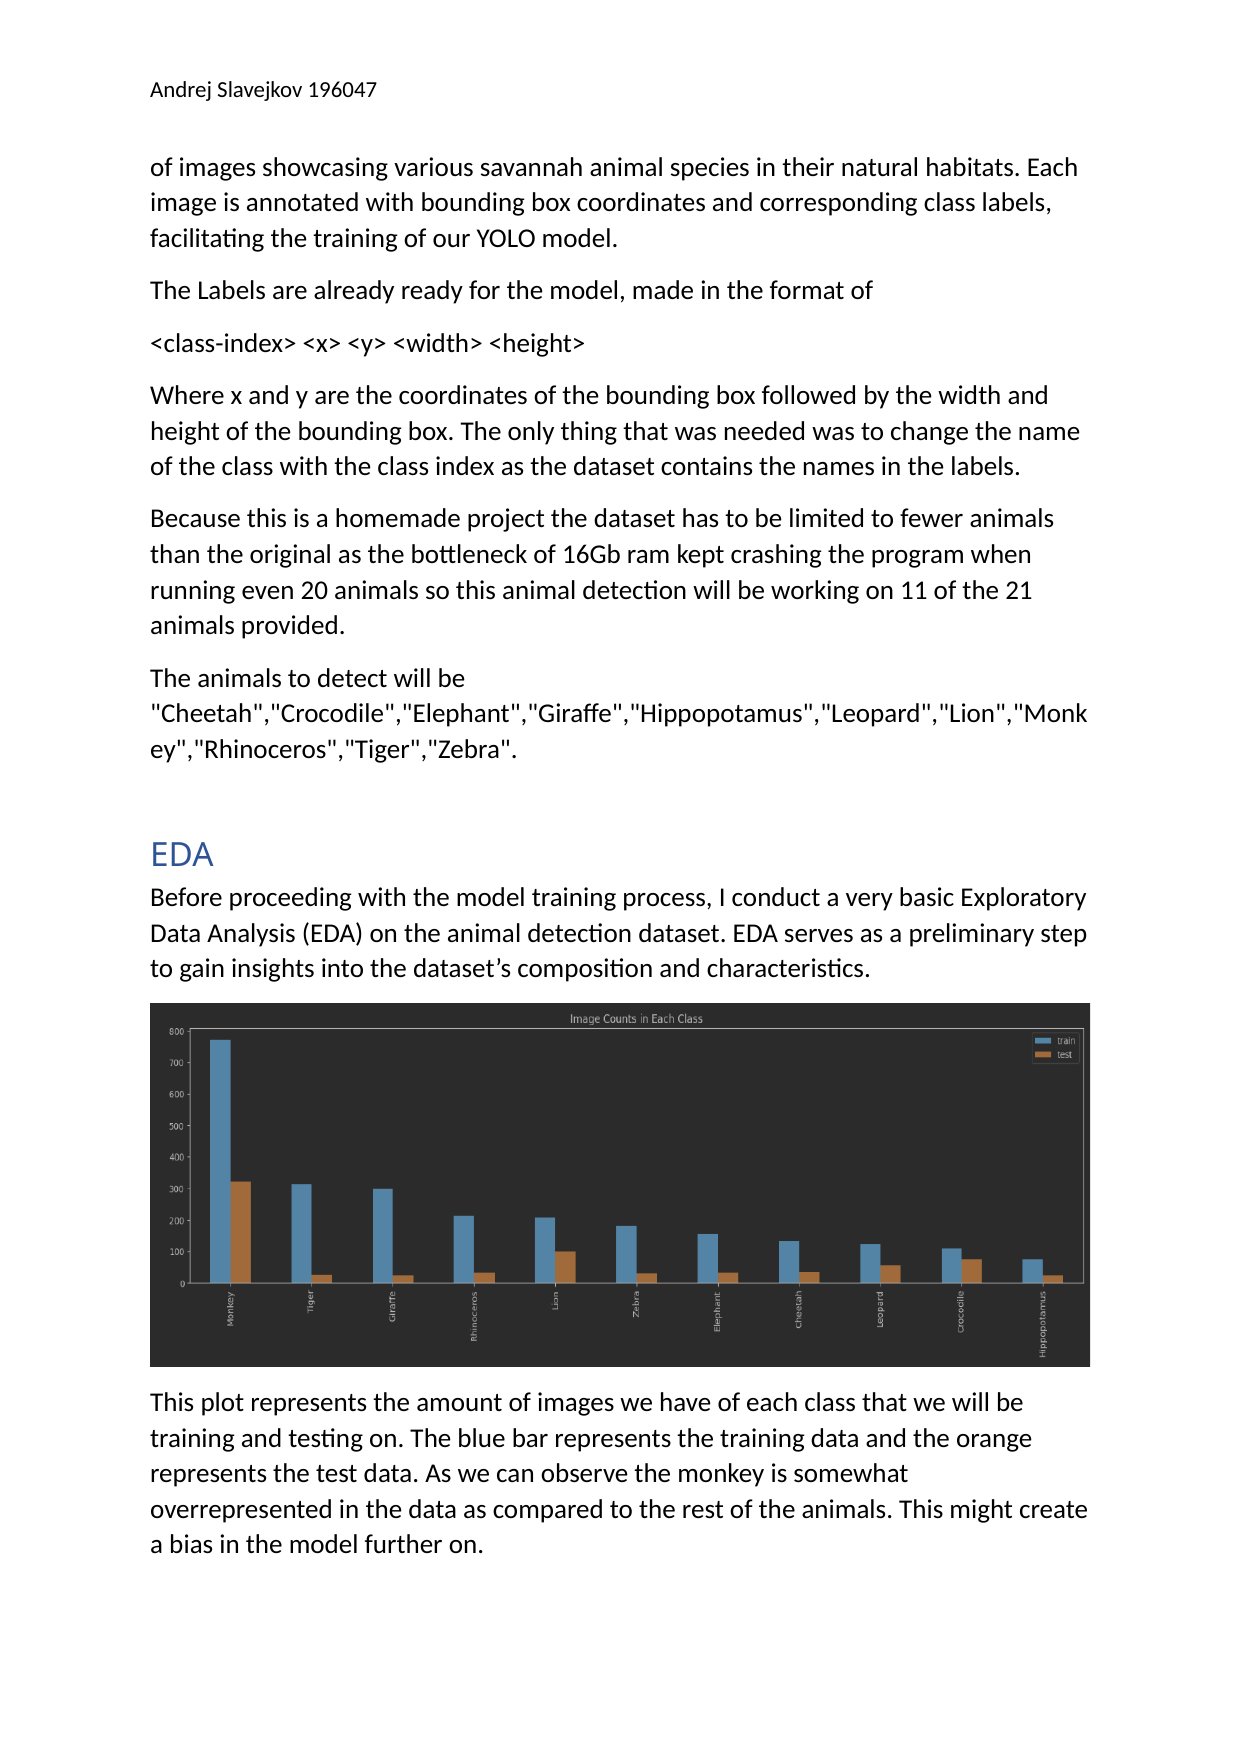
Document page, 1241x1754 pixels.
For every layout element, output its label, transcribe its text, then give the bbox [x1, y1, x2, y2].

text Because this is a homemade project the dataset has to be limited to fewer animals than the original as the bottleneck of 16Gb ram kept crashing the program when running even 20 animals so this animal detection will be working on 11 of the 21 animals provided. [150, 502, 1090, 642]
picture [150, 1003, 1091, 1367]
text The animals to detect will be "Cheetah","Crocodile","Elephant","Giraffe","Hippopotamus","Leopard","Lion","Monkey","Rhinoceros","Tiger","Zebra". [150, 661, 1090, 765]
text Where x and y are the coordinates of the bounding box followed by the width and height of the bounding box. The only thing that was needed was to change the name of the class with the class index as the dataset contains the names in the labels. [150, 378, 1090, 482]
text <class-index> <x> <y> <width> <height> [150, 326, 1090, 359]
subtitle EDA [150, 831, 1090, 877]
text The Labels are already ready for the model, made in the format of [150, 273, 1090, 307]
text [150, 150, 1090, 254]
text This plot represents the amount of images we have of each class that we will be training and testing on. The blue bar represents the training data and the orange represents the test data. As we can observe the monkey is somewhat overrepresented in the data as compared to the rest of the animals. This might create a bias in the model further on. [150, 1385, 1090, 1561]
text Before proceeding with the model training process, I conduct a very basic Exploratory Data Analysis (EDA) on the animal detection dataset. EDA serves as a preliminary step to gain insights into the dataset’s composition and characteristics. [150, 880, 1090, 984]
